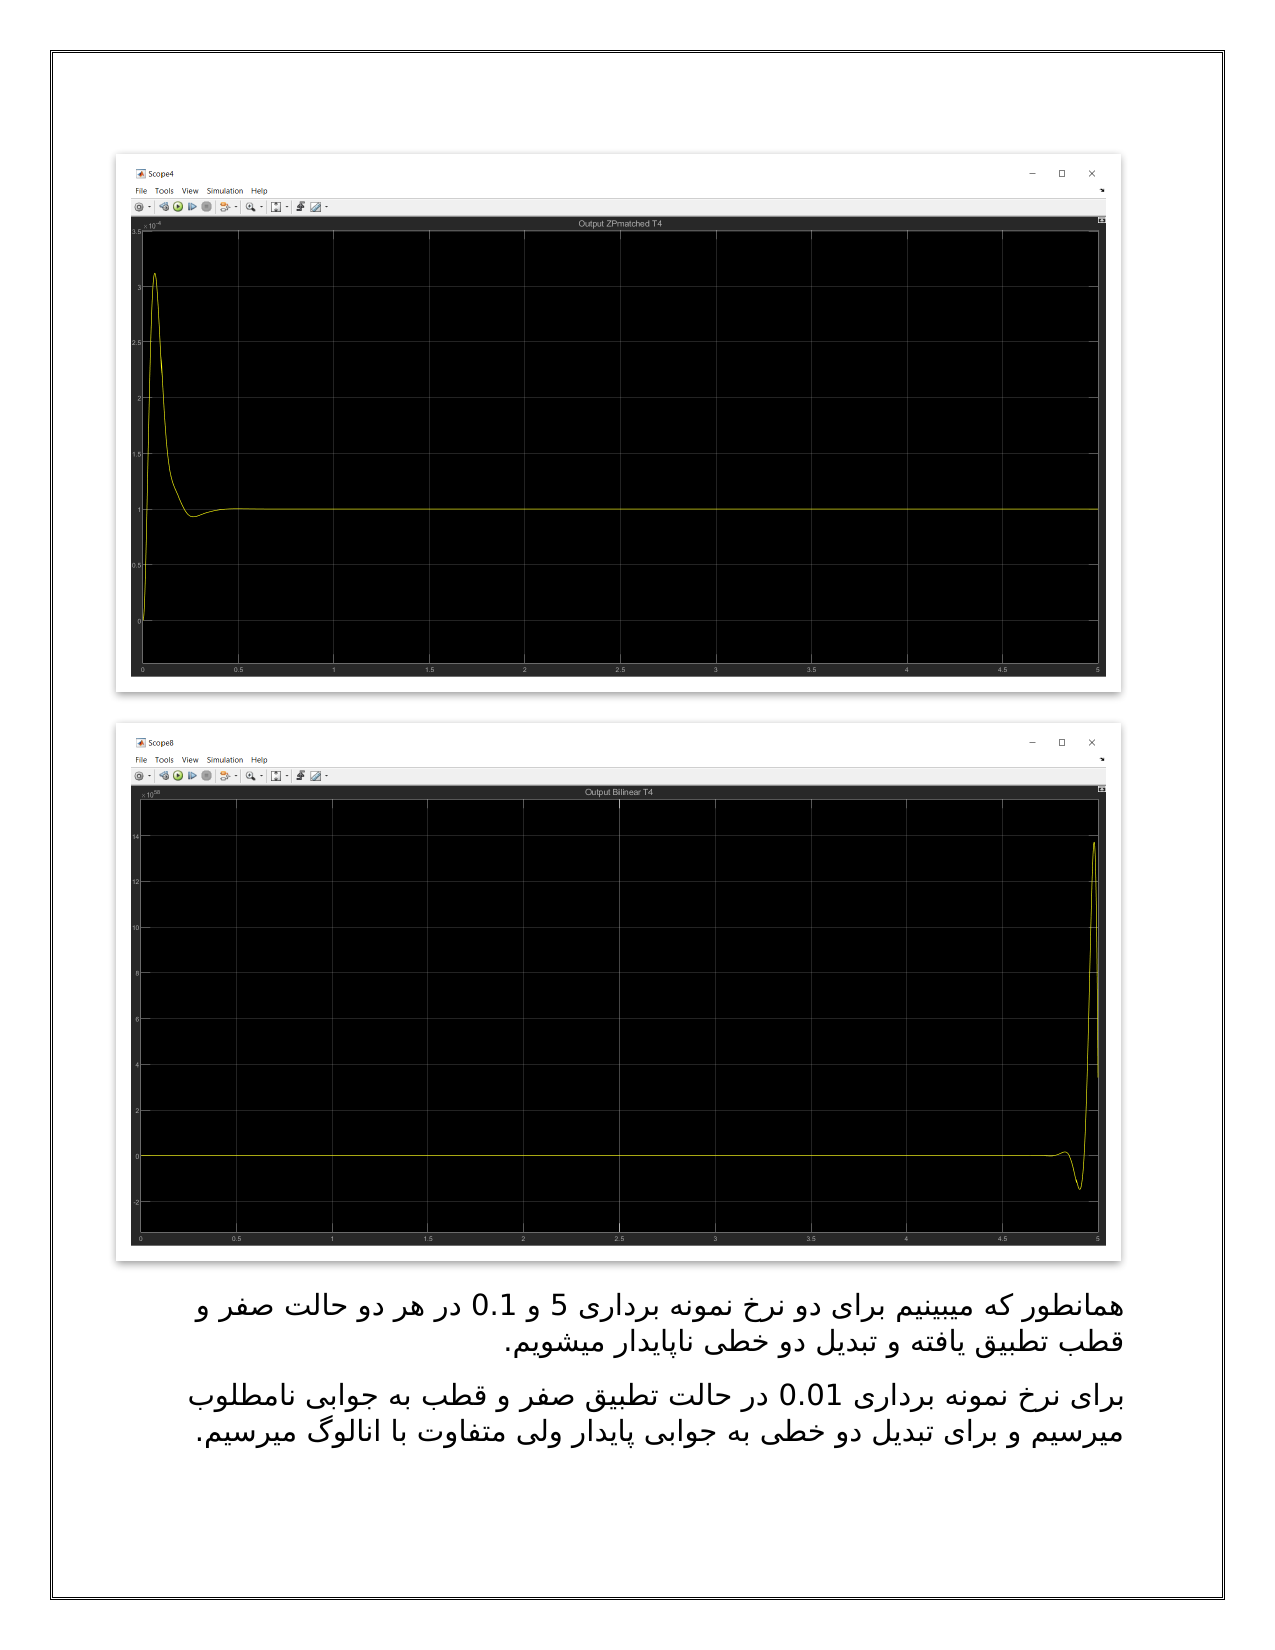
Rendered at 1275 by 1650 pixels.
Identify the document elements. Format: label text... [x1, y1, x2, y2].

text برای نرخ نمونه برداری 0.01 در حالت تطبیق صفر و قطب به جوابی نامطلوب میرسیم و برای تبدیل دو خطی به جوابی پایدار ولی متفاوت با انالوگ میرسیم. [150, 1378, 1125, 1448]
text همانطور که میبینیم برای دو نرخ نمونه برداری 5 و 0.1 در هر دو حالت صفر و قطب تطبیق یافته و تبدیل دو خطی ناپایدار میشویم. [150, 1288, 1125, 1358]
picture [131, 738, 1106, 1246]
picture [131, 169, 1106, 677]
